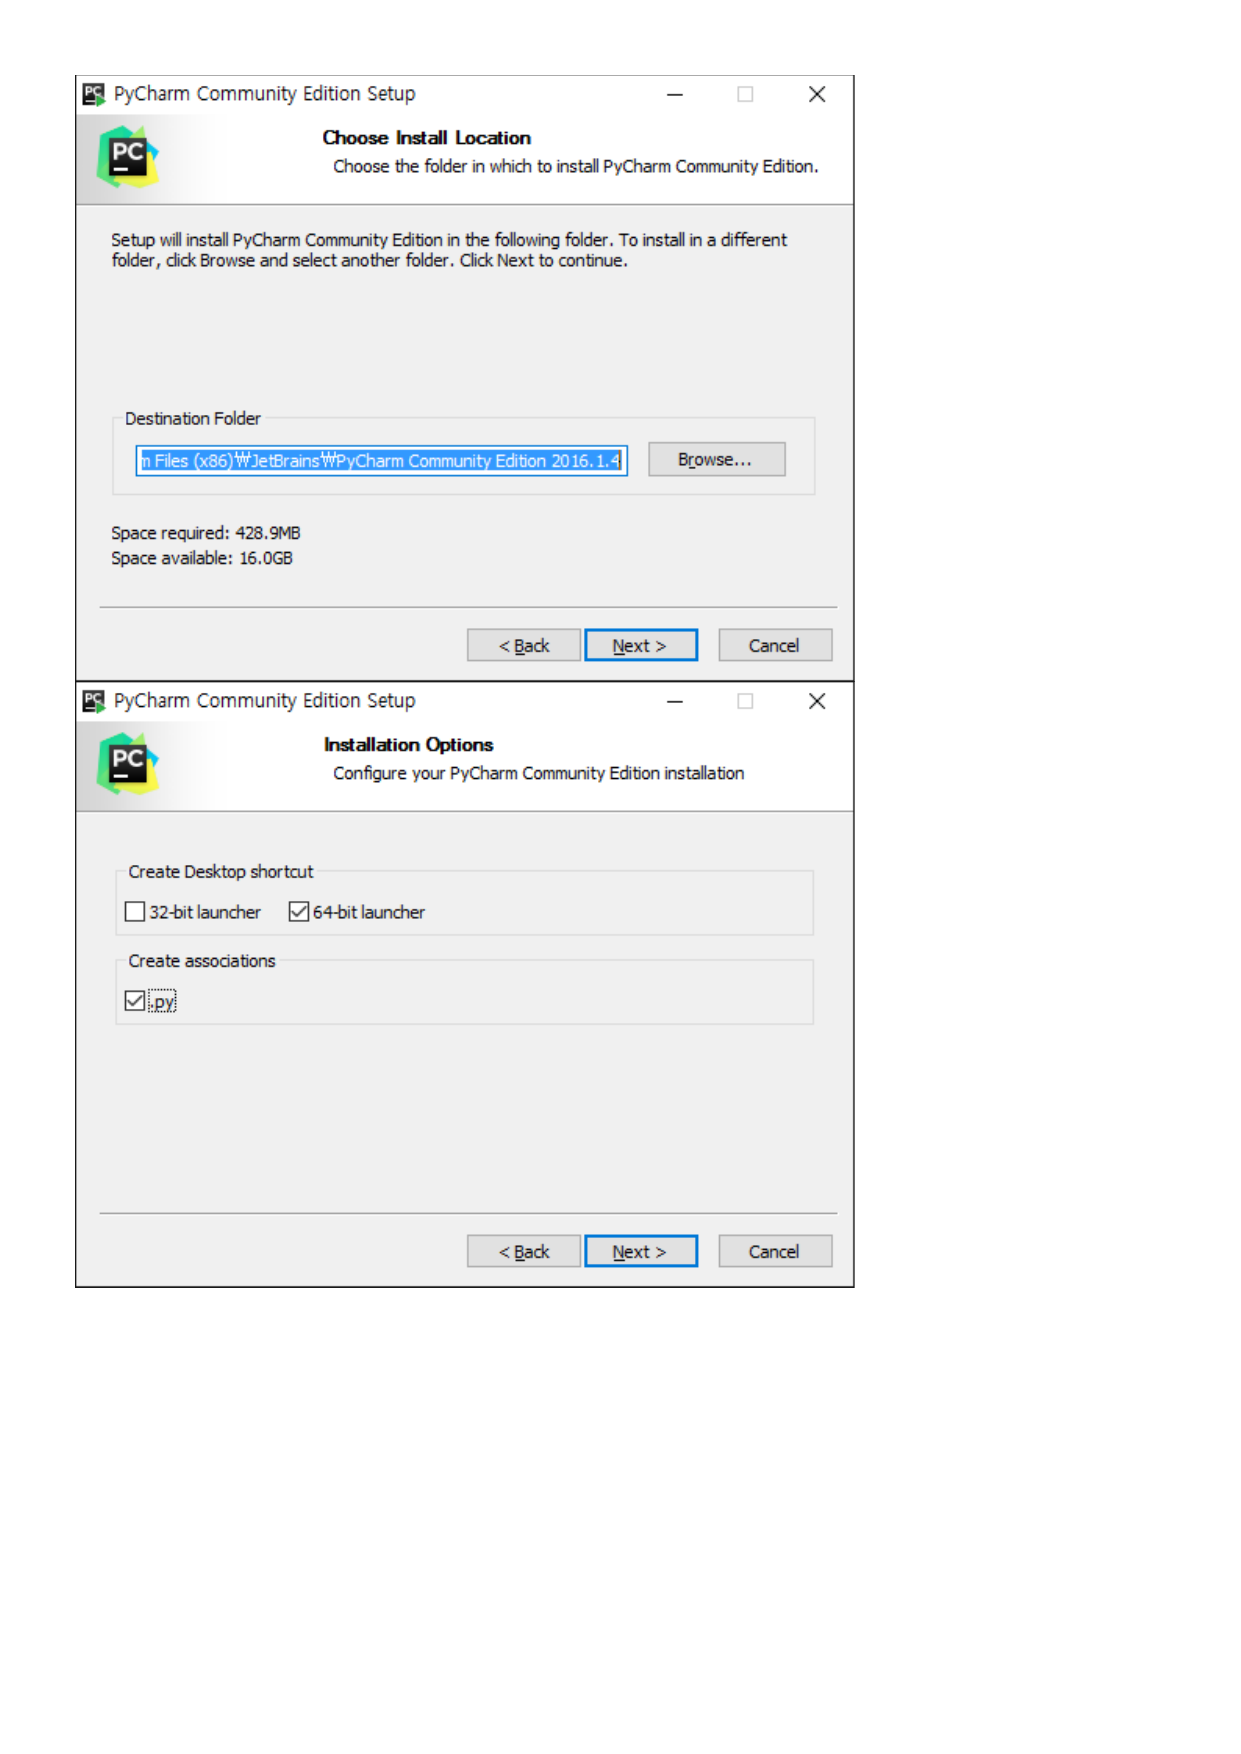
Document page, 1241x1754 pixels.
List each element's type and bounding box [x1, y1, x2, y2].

picture [75, 75, 855, 1288]
